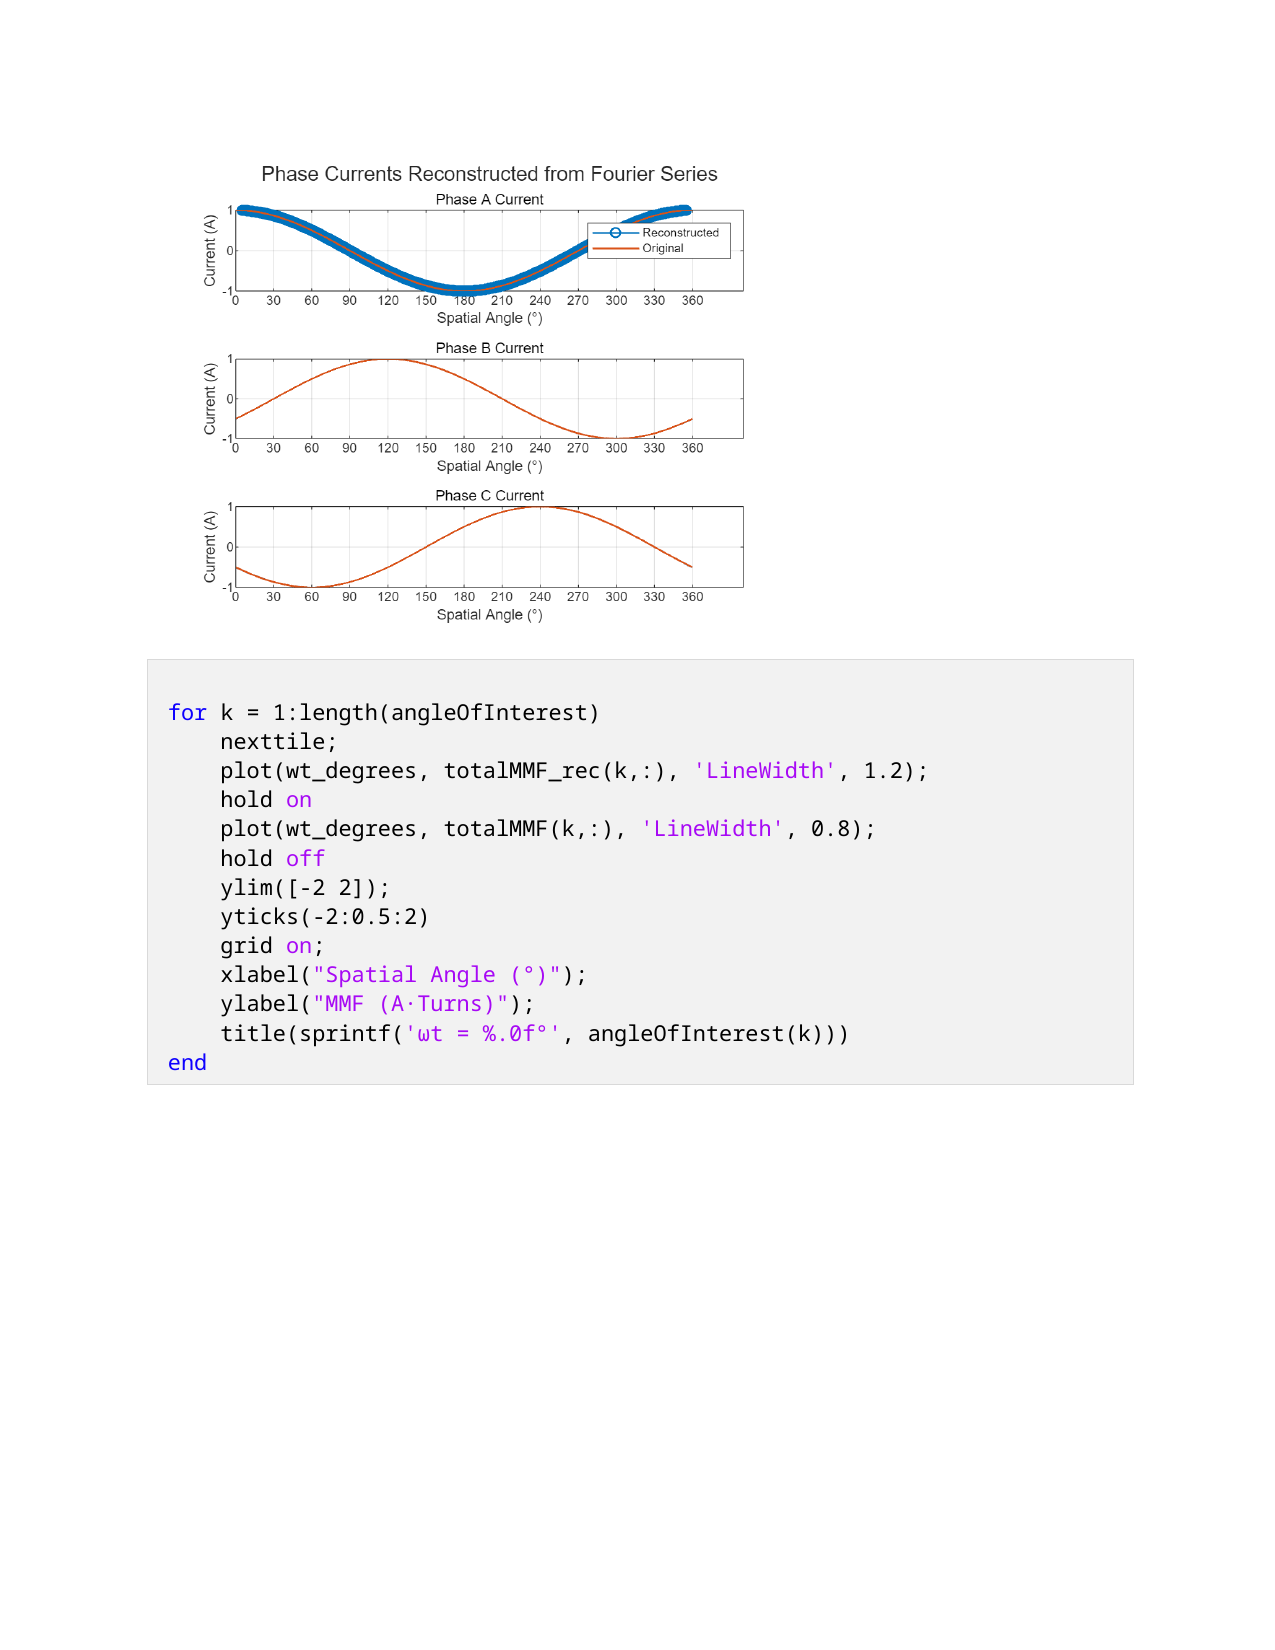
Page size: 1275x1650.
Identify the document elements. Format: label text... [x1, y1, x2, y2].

text ylim([-2 2]); [148, 863, 1133, 892]
text for k = 1:length(angleOfInterest) [148, 688, 1133, 717]
text end [148, 1038, 1133, 1084]
text xlabel("Spatial Angle (°)"); [148, 951, 1133, 980]
text hold off [148, 834, 1133, 863]
text ylabel("MMF (A·Turns)"); [148, 980, 1133, 1009]
picture [150, 150, 805, 641]
text title(sprintf('ωt = %.0f°', angleOfInterest(k))) [148, 1009, 1133, 1038]
text hold on [148, 776, 1133, 805]
text grid on; [148, 921, 1133, 951]
text plot(wt_degrees, totalMMF(k,:), 'LineWidth', 0.8); [148, 805, 1133, 834]
text plot(wt_degrees, totalMMF_rec(k,:), 'LineWidth', 1.2); [148, 746, 1133, 776]
text nexttile; [148, 717, 1133, 746]
text yticks(-2:0.5:2) [148, 892, 1133, 921]
